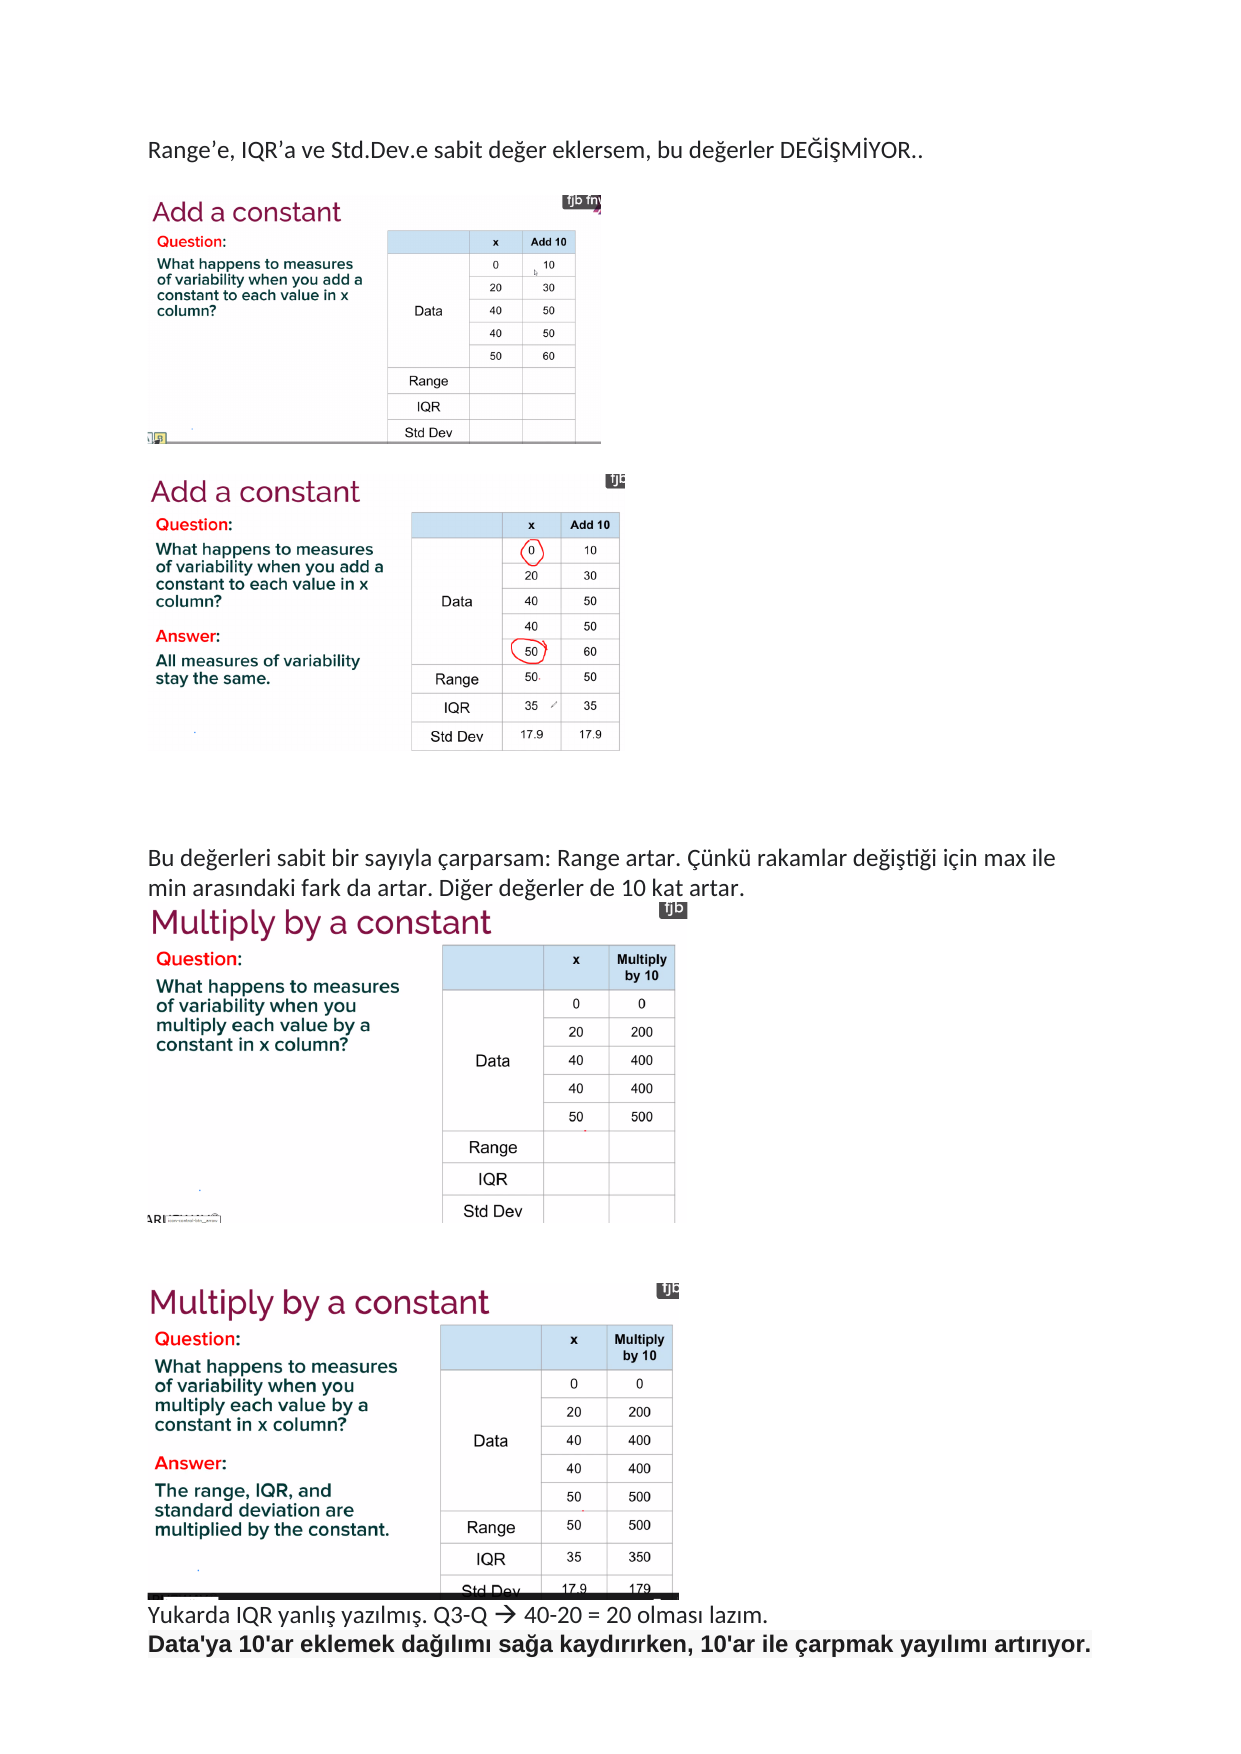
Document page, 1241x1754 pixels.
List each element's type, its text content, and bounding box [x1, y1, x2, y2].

picture [147, 195, 601, 444]
text Range’e, IQR’a ve Std.Dev.e sabit değer eklersem, bu değerler DEĞİŞMİYOR.. [148, 134, 1093, 164]
picture [147, 1283, 679, 1600]
text Bu değerleri sabit bir sayıyla çarparsam: Range artar. Çünkü rakamlar değiştiği için max ile min arasındaki fark da artar. Diğer değerler de 10 kat artar. [148, 842, 1093, 903]
picture [147, 902, 688, 1223]
picture [147, 474, 625, 751]
text Yukarda IQR yanlış yazılmış. Q3-Q 40-20 = 20 olması lazım. [148, 1599, 1093, 1630]
